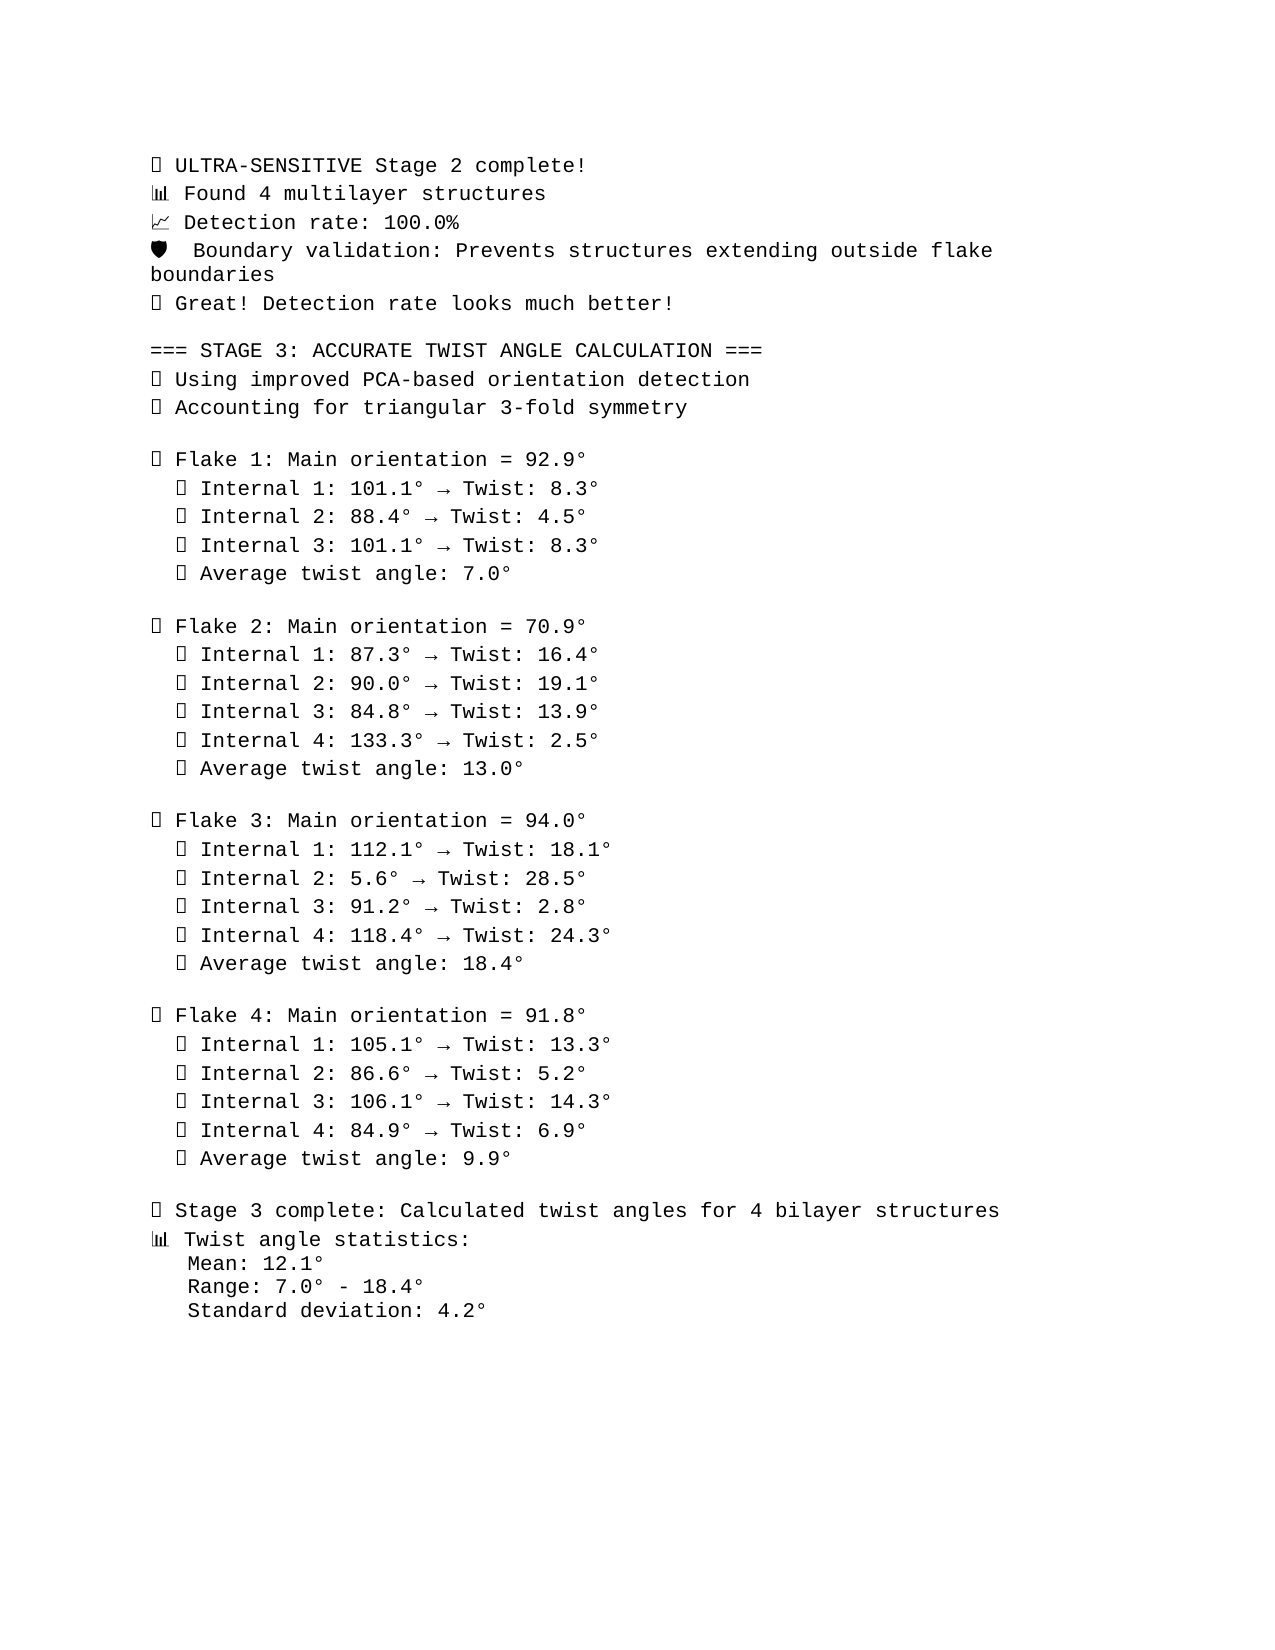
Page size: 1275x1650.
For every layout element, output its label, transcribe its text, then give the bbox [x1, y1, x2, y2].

text 📐 Internal 2: 86.6° → Twist: 5.2° [150, 1058, 1125, 1086]
text 📊 Twist angle statistics: [150, 1224, 1125, 1252]
text ✅ Average twist angle: 9.9° [150, 1143, 1125, 1172]
text 📐 Internal 1: 112.1° → Twist: 18.1° [150, 834, 1125, 863]
text 📐 Internal 1: 87.3° → Twist: 16.4° [150, 639, 1125, 668]
text Standard deviation: 4.2° [150, 1300, 1125, 1323]
text 🔺 Flake 2: Main orientation = 70.9° [150, 611, 1125, 639]
text 🔺 Flake 4: Main orientation = 91.8° [150, 1001, 1125, 1029]
text Range: 7.0° - 18.4° [150, 1276, 1125, 1300]
text 🚀 ULTRA-SENSITIVE Stage 2 complete! [150, 150, 1125, 178]
text 📐 Internal 3: 91.2° → Twist: 2.8° [150, 891, 1125, 920]
text 📐 Internal 1: 101.1° → Twist: 8.3° [150, 473, 1125, 501]
text 🎉 Great! Detection rate looks much better! [150, 288, 1125, 316]
text 📐 Internal 3: 106.1° → Twist: 14.3° [150, 1086, 1125, 1115]
text Mean: 12.1° [150, 1252, 1125, 1276]
text 🔺 Flake 3: Main orientation = 94.0° [150, 806, 1125, 834]
text 🔺 Accounting for triangular 3-fold symmetry [150, 392, 1125, 421]
text 🔧 Using improved PCA-based orientation detection [150, 364, 1125, 392]
text 📐 Internal 2: 88.4° → Twist: 4.5° [150, 501, 1125, 530]
text 📐 Internal 3: 101.1° → Twist: 8.3° [150, 530, 1125, 558]
text 📊 Found 4 multilayer structures [150, 178, 1125, 207]
text === STAGE 3: ACCURATE TWIST ANGLE CALCULATION === [150, 340, 1125, 364]
text 📐 Internal 4: 118.4° → Twist: 24.3° [150, 920, 1125, 948]
text ✅ Average twist angle: 7.0° [150, 558, 1125, 587]
text ✅ Average twist angle: 13.0° [150, 753, 1125, 782]
text 📐 Internal 4: 84.9° → Twist: 6.9° [150, 1115, 1125, 1143]
text 🔺 Flake 1: Main orientation = 92.9° [150, 444, 1125, 473]
text 📐 Internal 2: 90.0° → Twist: 19.1° [150, 668, 1125, 696]
text 📈 Detection rate: 100.0% [150, 207, 1125, 236]
text 📐 Internal 2: 5.6° → Twist: 28.5° [150, 863, 1125, 891]
text 📐 Internal 1: 105.1° → Twist: 13.3° [150, 1029, 1125, 1058]
text 📐 Internal 3: 84.8° → Twist: 13.9° [150, 696, 1125, 725]
text ✅ Stage 3 complete: Calculated twist angles for 4 bilayer structures [150, 1195, 1125, 1224]
text 🛡️ Boundary validation: Prevents structures extending outside flake boundaries [150, 236, 1125, 288]
text 📐 Internal 4: 133.3° → Twist: 2.5° [150, 725, 1125, 753]
text ✅ Average twist angle: 18.4° [150, 948, 1125, 977]
